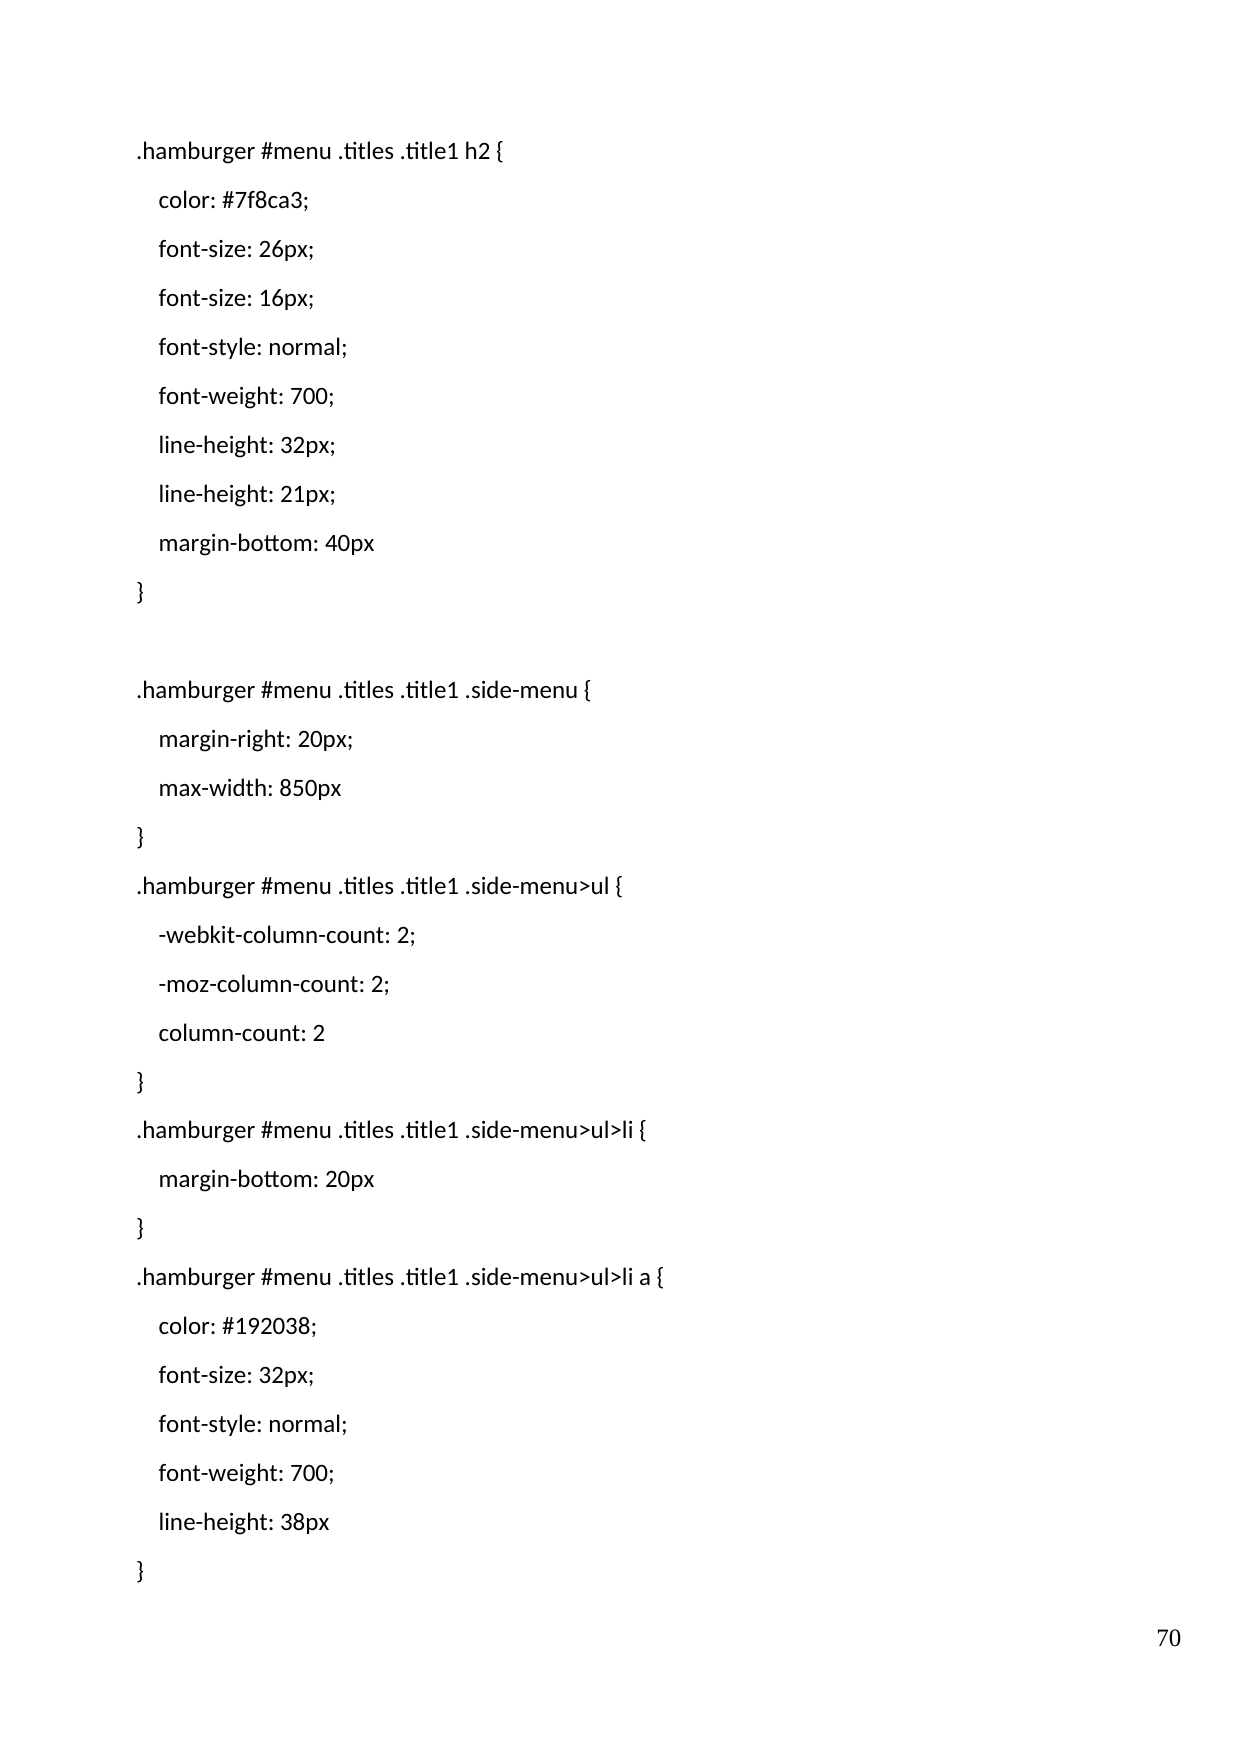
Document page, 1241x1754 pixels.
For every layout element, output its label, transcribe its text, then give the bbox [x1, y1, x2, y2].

text .hamburger #menu .titles .title1 .side-menu>ul { [136, 870, 1181, 900]
text font-size: 32px; [136, 1359, 1181, 1390]
text font-style: normal; [136, 331, 1181, 362]
text margin-right: 20px; [136, 723, 1181, 753]
text color: #7f8ca3; [136, 184, 1181, 215]
text line-height: 38px [136, 1506, 1181, 1537]
text font-weight: 700; [136, 1457, 1181, 1488]
text max-width: 850px [136, 772, 1181, 802]
text .hamburger #menu .titles .title1 h2 { [136, 135, 1181, 166]
text line-height: 21px; [136, 478, 1181, 509]
text font-size: 26px; [136, 233, 1181, 264]
text font-style: normal; [136, 1408, 1181, 1439]
text } [136, 1555, 1181, 1586]
text } [136, 576, 1181, 607]
text color: #192038; [136, 1310, 1181, 1341]
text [136, 1261, 1181, 1292]
text .hamburger #menu .titles .title1 .side-menu { [136, 674, 1181, 704]
text } [136, 821, 1181, 851]
text } [136, 1212, 1181, 1243]
text line-height: 32px; [136, 429, 1181, 460]
text -moz-column-count: 2; [136, 968, 1181, 998]
text font-size: 16px; [136, 282, 1181, 313]
text font-weight: 700; [136, 380, 1181, 411]
text column-count: 2 [136, 1017, 1181, 1047]
text -webkit-column-count: 2; [136, 919, 1181, 949]
text .hamburger #menu .titles .title1 .side-menu>ul>li { [136, 1114, 1181, 1145]
text margin-bottom: 40px [136, 527, 1181, 558]
text } [136, 1066, 1181, 1096]
text margin-bottom: 20px [136, 1163, 1181, 1194]
